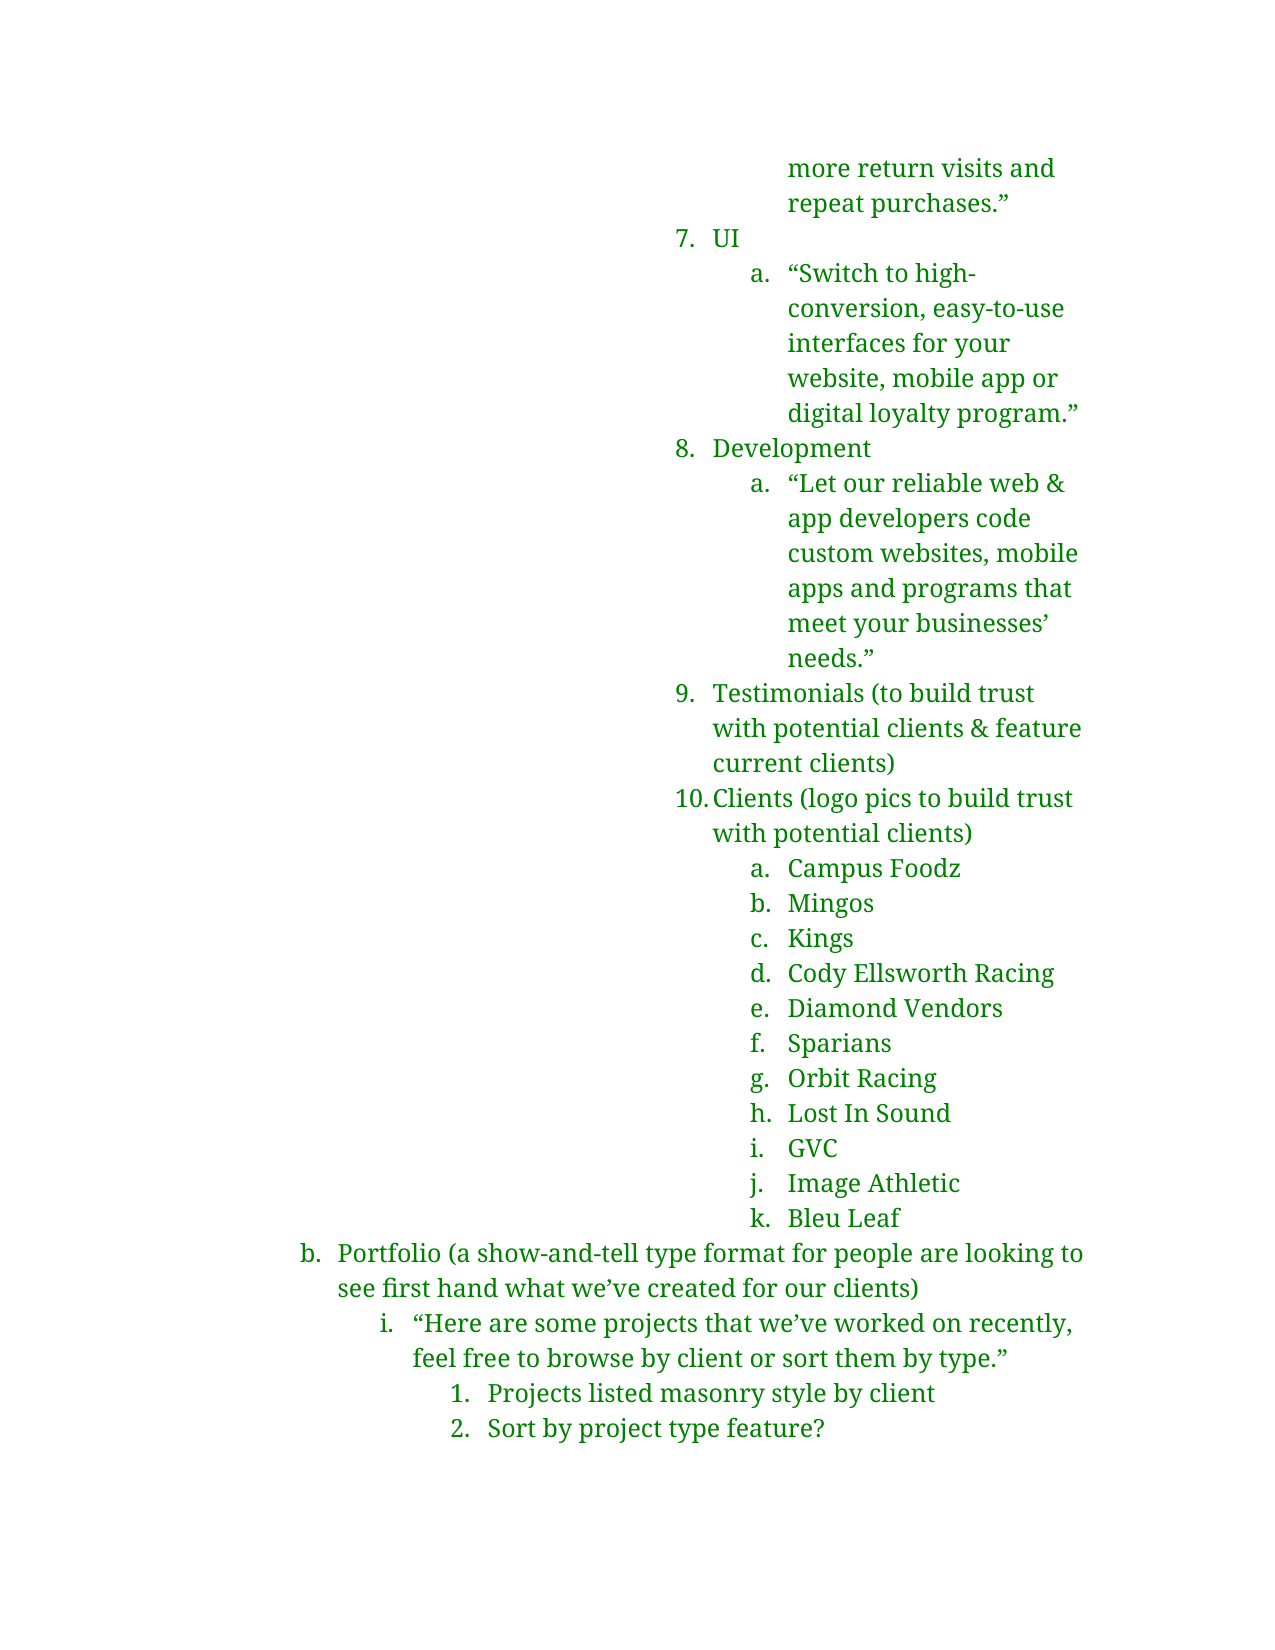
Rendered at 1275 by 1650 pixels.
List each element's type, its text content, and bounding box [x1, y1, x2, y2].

list Projects listed masonry style by client [450, 1375, 1087, 1410]
list “Let our reliable web & app developers code custom websites, mobile apps and programs that meet your businesses’ needs.” [750, 465, 1087, 675]
list Orbit Racing [750, 1060, 1087, 1095]
list “Here are some projects that we’ve worked on recently, feel free to browse by client or sort them by type.” [394, 1305, 1087, 1375]
list Development [675, 430, 1087, 465]
list “Switch to high-conversion, easy-to-use interfaces for your website, mobile app or digital loyalty program.” [750, 255, 1087, 430]
list Image Athletic [750, 1165, 1087, 1200]
list Bleu Leaf [750, 1200, 1087, 1235]
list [750, 150, 1087, 220]
list GVC [750, 1130, 1087, 1165]
list Kings [750, 920, 1087, 955]
list Mingos [750, 885, 1087, 920]
list Cody Ellsworth Racing [750, 955, 1087, 990]
list Sparians [750, 1025, 1087, 1060]
list UI [675, 220, 1087, 255]
list Campus Foodz [750, 850, 1087, 885]
list Lost In Sound [750, 1095, 1087, 1130]
list Testimonials (to build trust with potential clients & feature current clients) [675, 675, 1087, 780]
list Portfolio (a show-and-tell type format for people are looking to see first hand what we’ve created for our clients) [300, 1235, 1087, 1305]
list Diamond Vendors [750, 990, 1087, 1025]
list Sort by project type feature? [450, 1410, 1087, 1445]
list Clients (logo pics to build trust with potential clients) [675, 780, 1087, 850]
